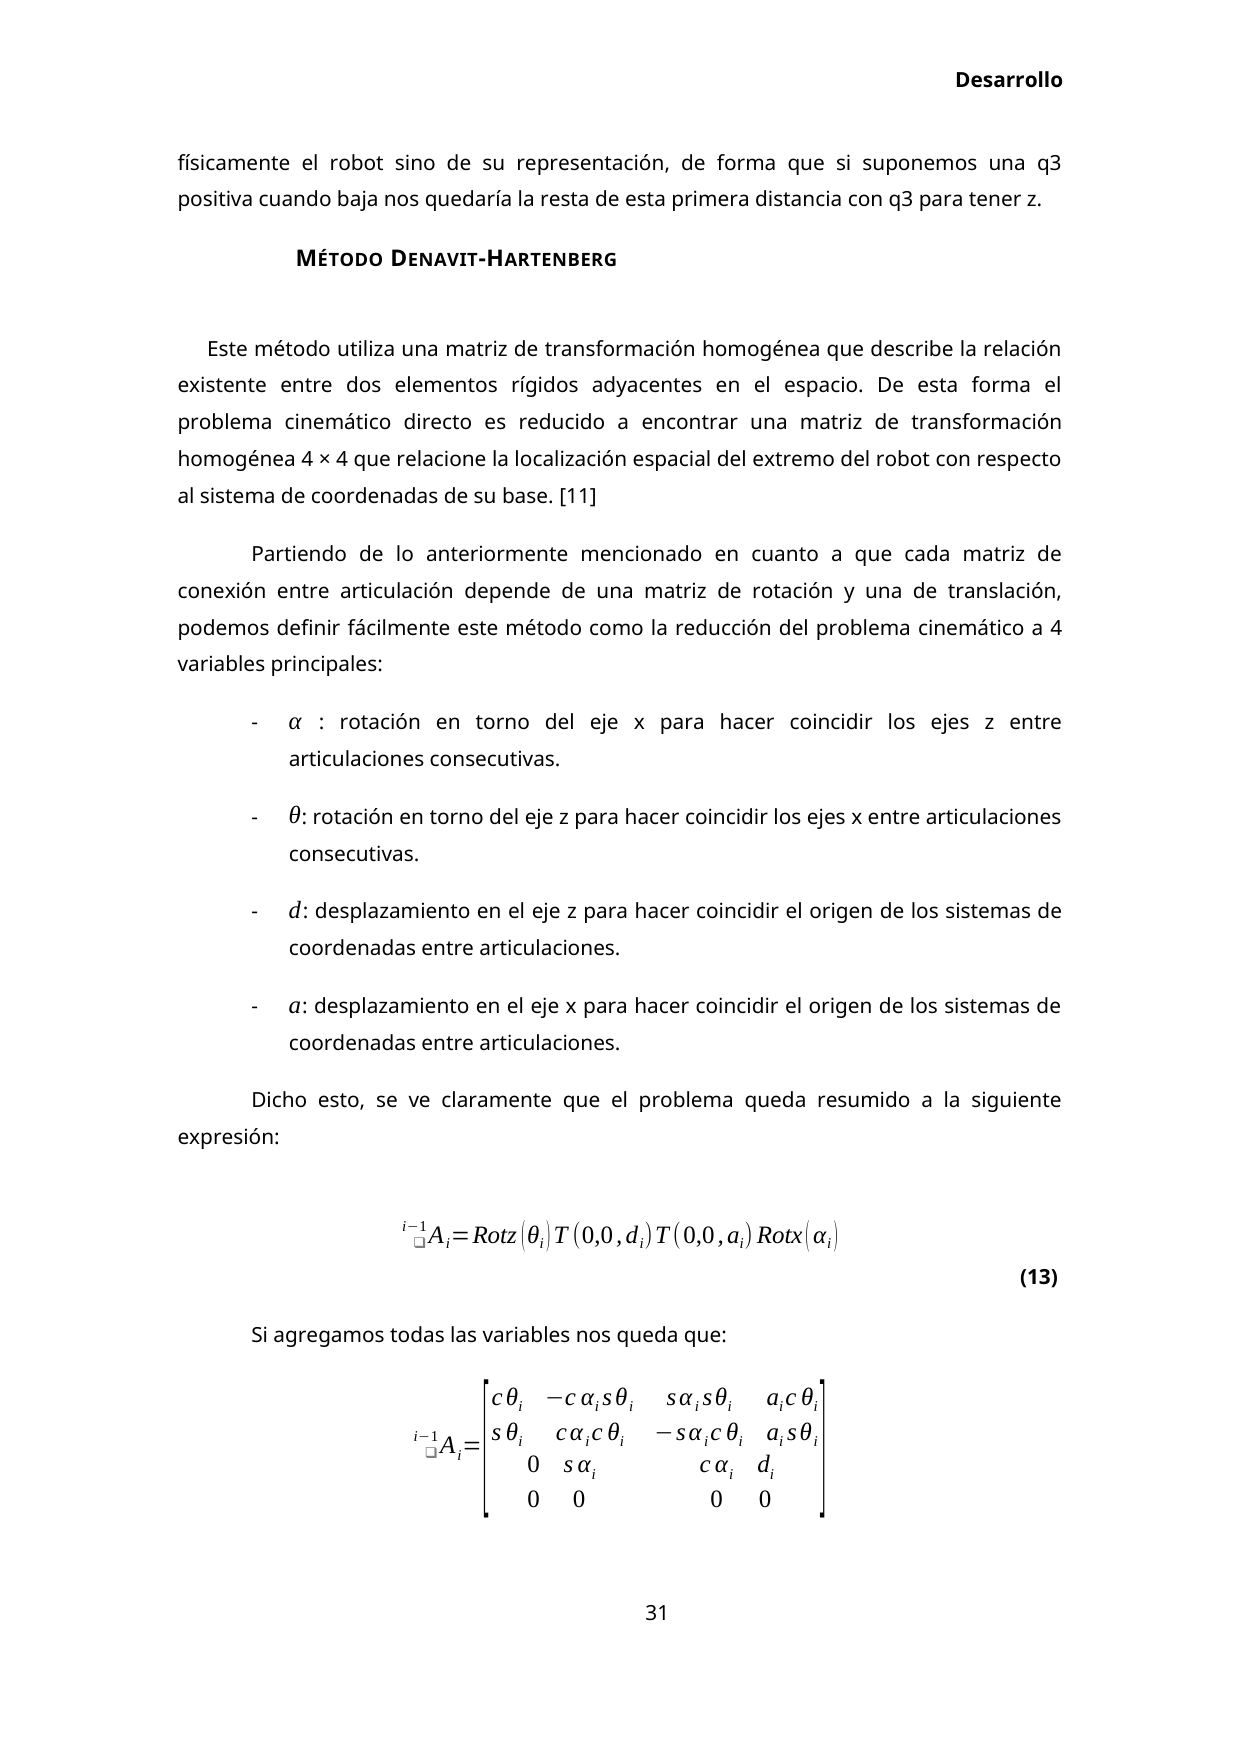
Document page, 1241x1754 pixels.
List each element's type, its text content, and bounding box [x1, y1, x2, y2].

text Partiendo de lo anteriormente mencionado en cuanto a que cada matriz de conexión entre articulación depende de una matriz de rotación y una de translación, podemos definir fácilmente este método como la reducción del problema cinemático a 4 variables principales: [177, 444, 1063, 583]
text Dicho esto, se ve claramente que el problema queda resumido a la siguiente expresión: [177, 991, 1063, 1056]
text Si agregamos todas las variables nos queda que: [177, 1225, 1063, 1253]
list : rotación en torno del eje z para hacer coincidir los ejes x entre articulaciones consecutivas. [251, 707, 1063, 772]
list : desplazamiento en el eje z para hacer coincidir el origen de los sistemas de coordenadas entre articulaciones. [251, 802, 1063, 867]
list : rotación en torno del eje x para hacer coincidir los ejes z entre articulaciones consecutivas. [251, 613, 1063, 678]
list : desplazamiento en el eje x para hacer coincidir el origen de los sistemas de coordenadas entre articulaciones. [251, 896, 1063, 962]
subtitle Método Denavit-Hartenberg [295, 148, 1063, 179]
text Este método utiliza una matriz de transformación homogénea que describe la relación existente entre dos elementos rígidos adyacentes en el espacio. De esta forma el problema cinemático directo es reducido a encontrar una matriz de transformación homogénea 4 × 4 que relacione la localización espacial del extremo del robot con respecto al sistema de coordenadas de su base. [11] [177, 239, 1063, 415]
